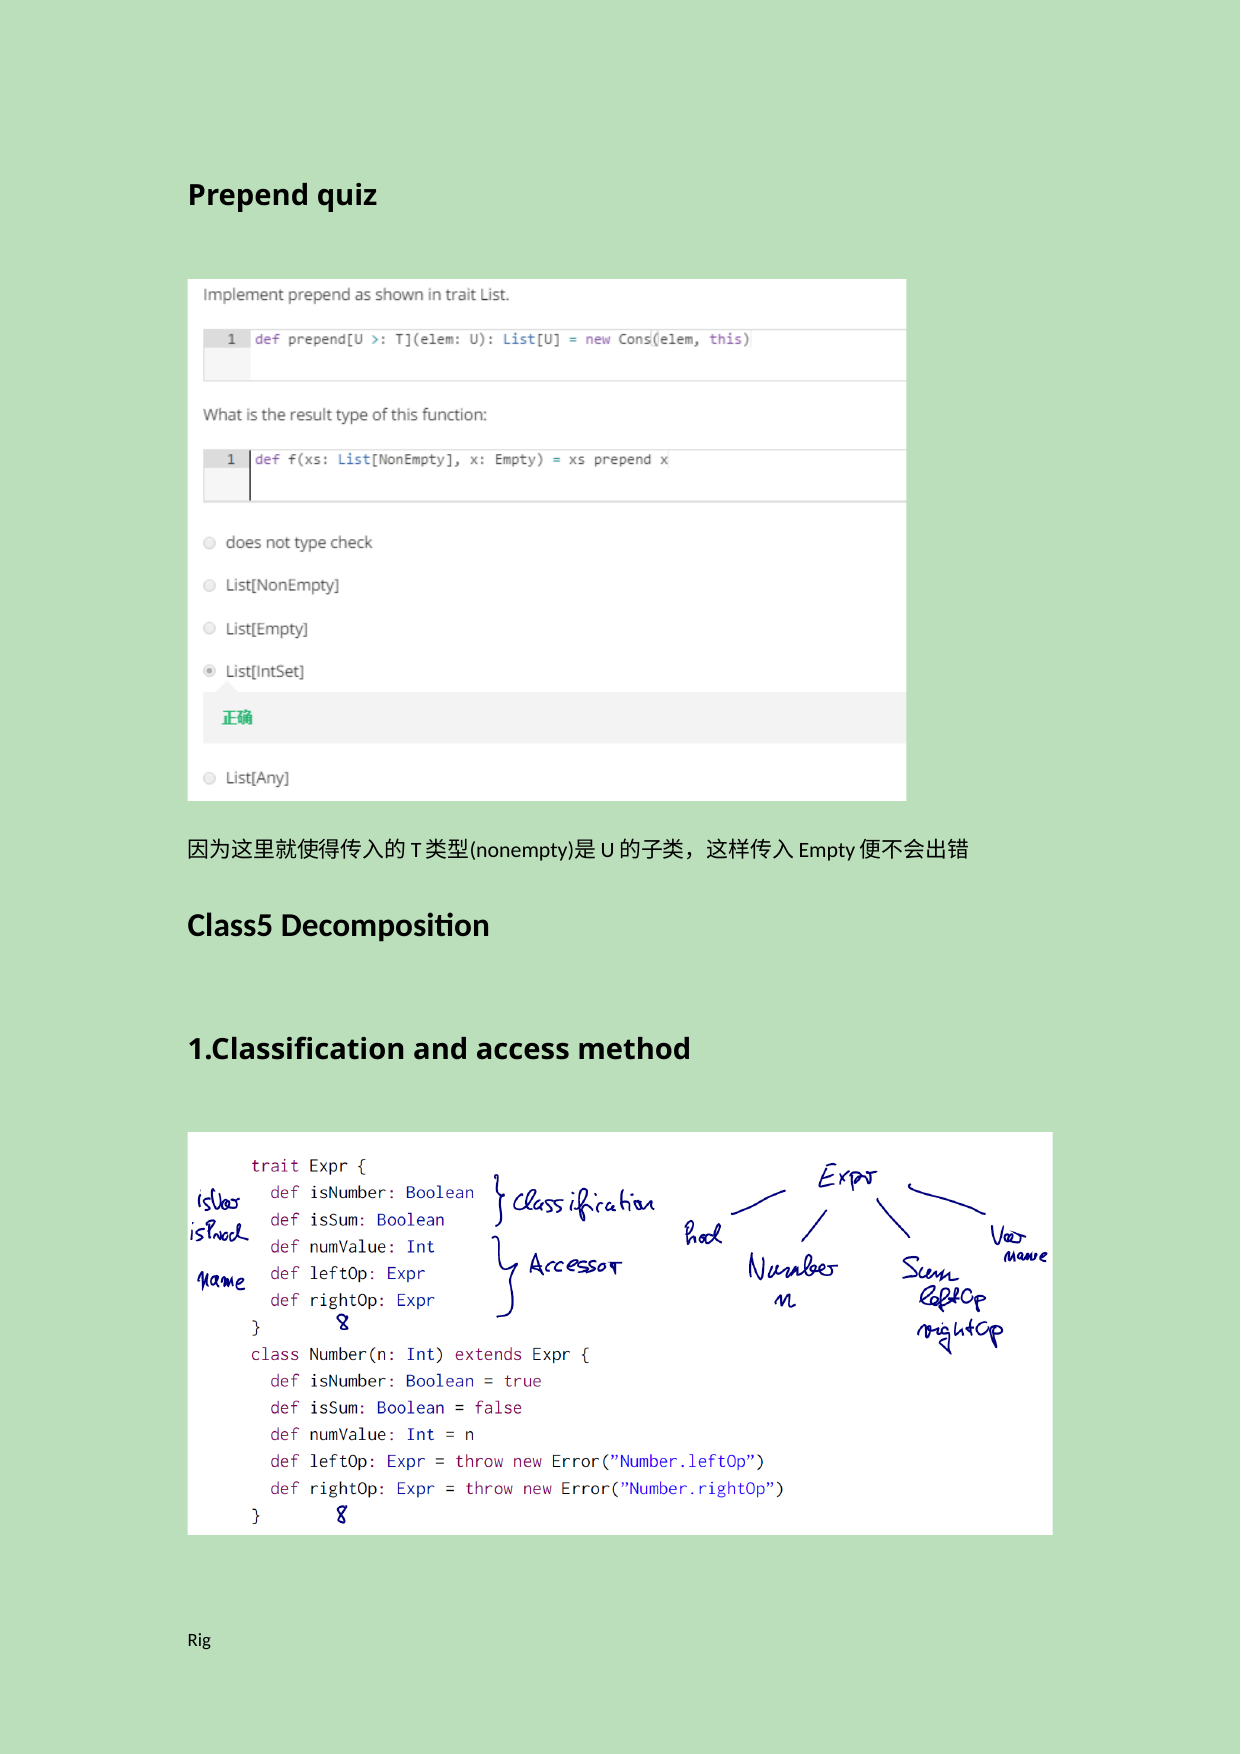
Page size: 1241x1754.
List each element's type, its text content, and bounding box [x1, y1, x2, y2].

subtitle Prepend quiz [187, 162, 1053, 227]
picture [187, 279, 907, 801]
text 因为这里就使得传入的T类型(nonempty)是U的子类，这样传入Empty便不会出错 [187, 832, 1053, 864]
subtitle 1.Classification and access method [187, 1015, 1053, 1080]
subtitle Class5 Decomposition [187, 891, 1053, 956]
picture [187, 1132, 1053, 1535]
